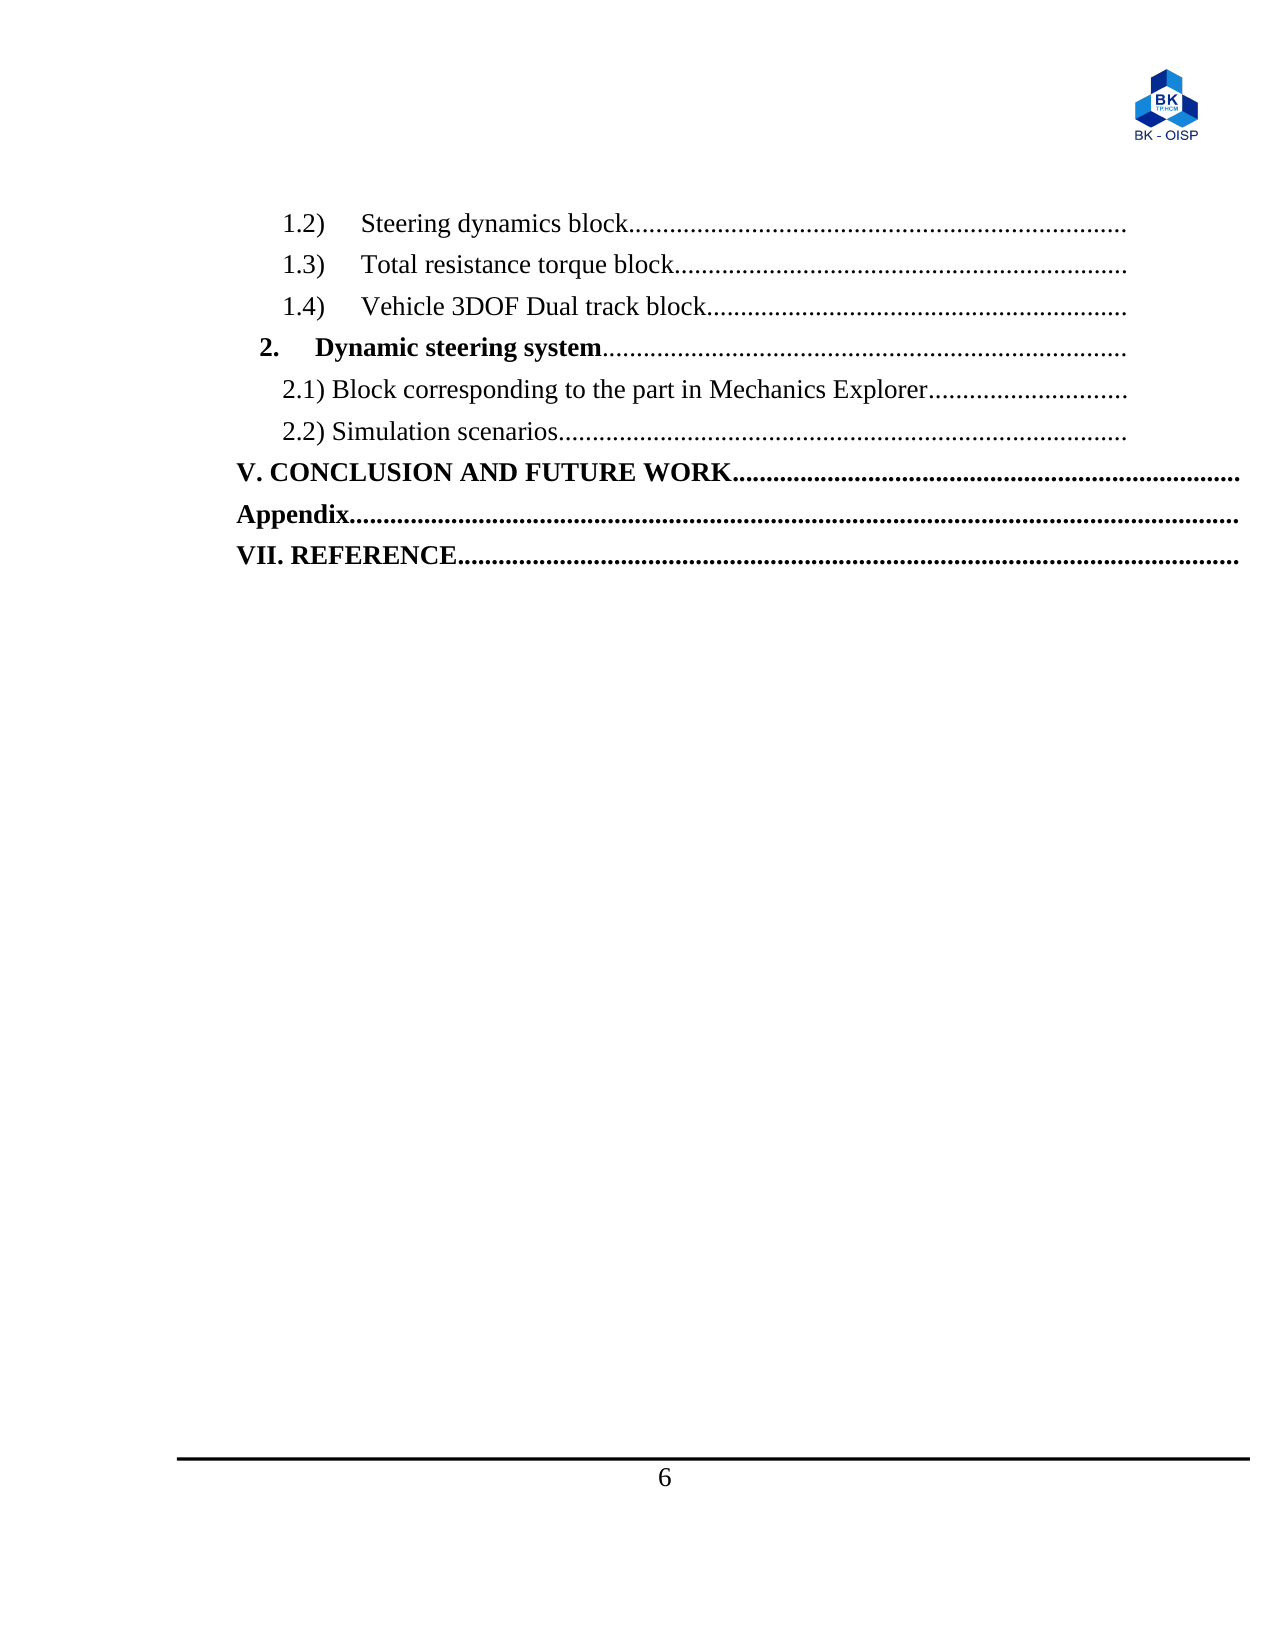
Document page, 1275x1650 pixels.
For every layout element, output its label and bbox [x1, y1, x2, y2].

picture [1134, 68, 1199, 146]
